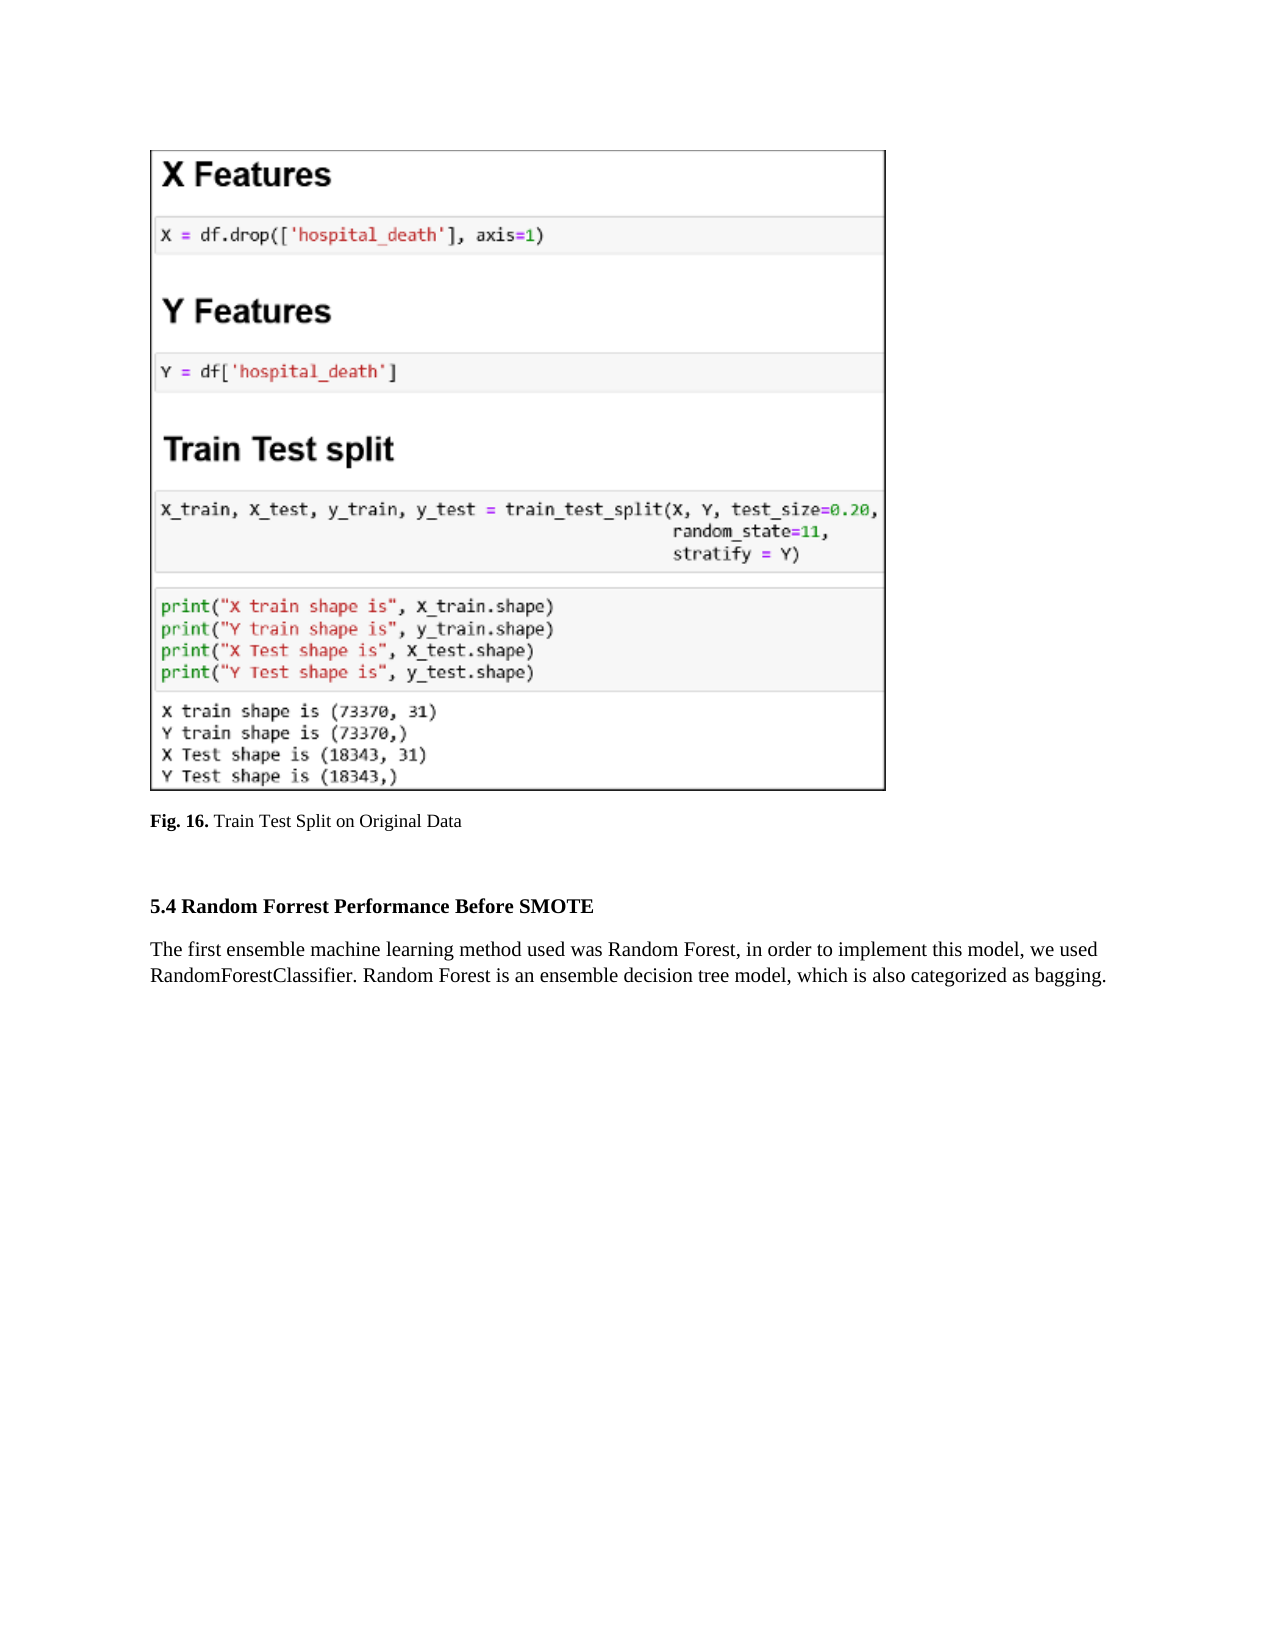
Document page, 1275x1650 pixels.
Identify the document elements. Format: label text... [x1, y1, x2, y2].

picture [150, 150, 886, 791]
text 5.4 Random Forrest Performance Before SMOTE [150, 894, 1125, 918]
text The first ensemble machine learning method used was Random Forest, in order to implement this model, we used RandomForestClassifier. Random Forest is an ensemble decision tree model, which is also categorized as bagging. [150, 937, 1125, 987]
text Fig. 16. Train Test Split on Original Data [150, 809, 1125, 831]
